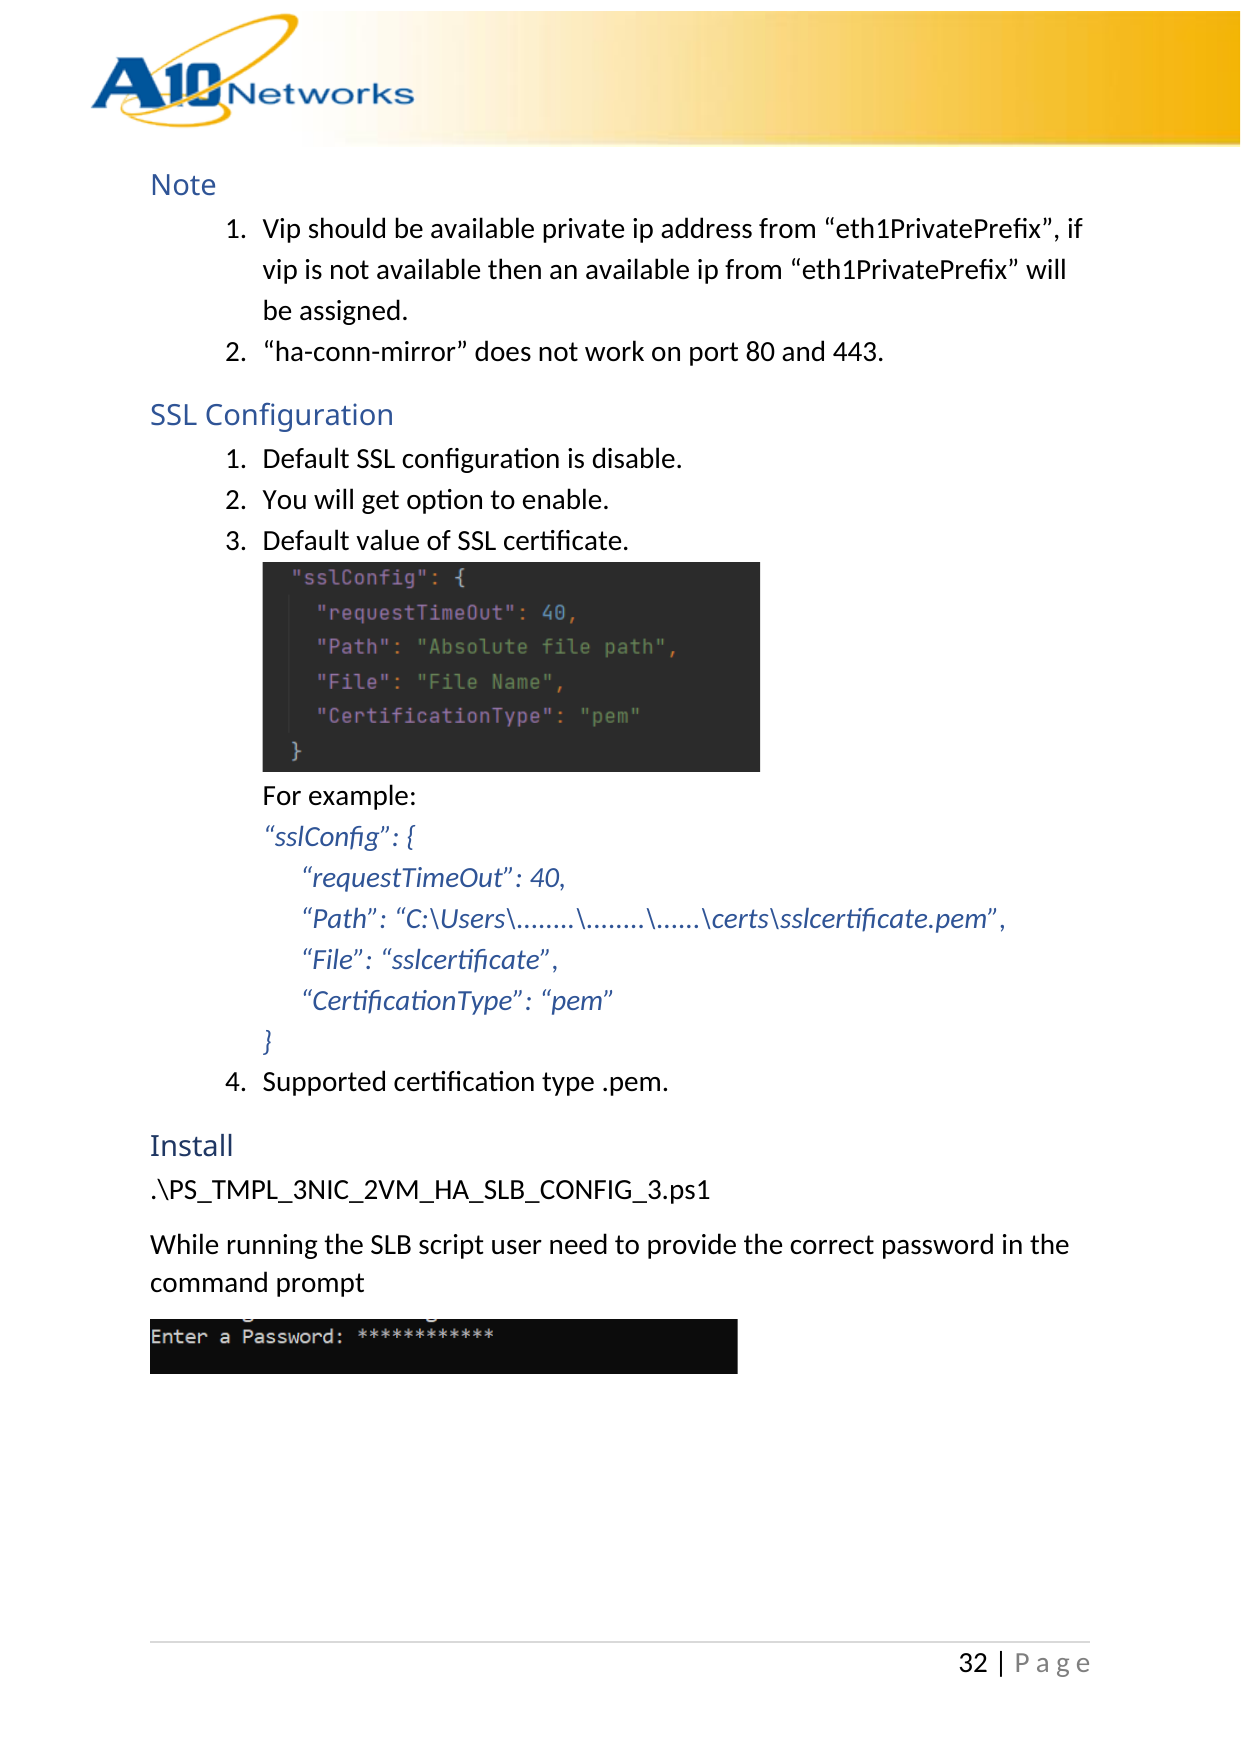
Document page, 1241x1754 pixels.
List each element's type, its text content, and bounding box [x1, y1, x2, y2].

subtitle SSL Configuration [150, 394, 1090, 434]
list Vip should be available private ip address from “eth1PrivatePrefix”, if vip is not available then an available ip from “eth1PrivatePrefix” will be assigned. [225, 210, 1090, 327]
list “ha-conn-mirror” does not work on port 80 and 443. [225, 333, 1090, 368]
list Supported certification type .pem. [225, 1063, 1090, 1099]
list Default SSL configuration is disable. [225, 440, 1090, 476]
text While running the SLB script user need to provide the correct password in the command prompt [150, 1226, 1090, 1300]
list “Path”: “C:\Users\........\........\......\certs\sslcertificate.pem”, [262, 900, 1090, 935]
list “requestTimeOut”: 40, [262, 859, 1090, 894]
list “File”: “sslcertificate”, [262, 941, 1090, 976]
list “CertificationType”: “pem” [262, 982, 1090, 1017]
text .\PS_TMPL_3NIC_2VM_HA_SLB_CONFIG_3.ps1 [150, 1171, 1090, 1207]
picture [150, 1319, 738, 1374]
list You will get option to enable. [225, 481, 1090, 517]
list “sslConfig”: { [262, 818, 1090, 853]
list For example: [262, 777, 1090, 813]
subtitle Install [150, 1125, 1090, 1165]
picture [0, 11, 1241, 147]
list } [262, 1023, 1090, 1058]
picture [262, 562, 761, 772]
list Default value of SSL certificate. [225, 522, 1090, 558]
subtitle Note [150, 164, 1090, 204]
